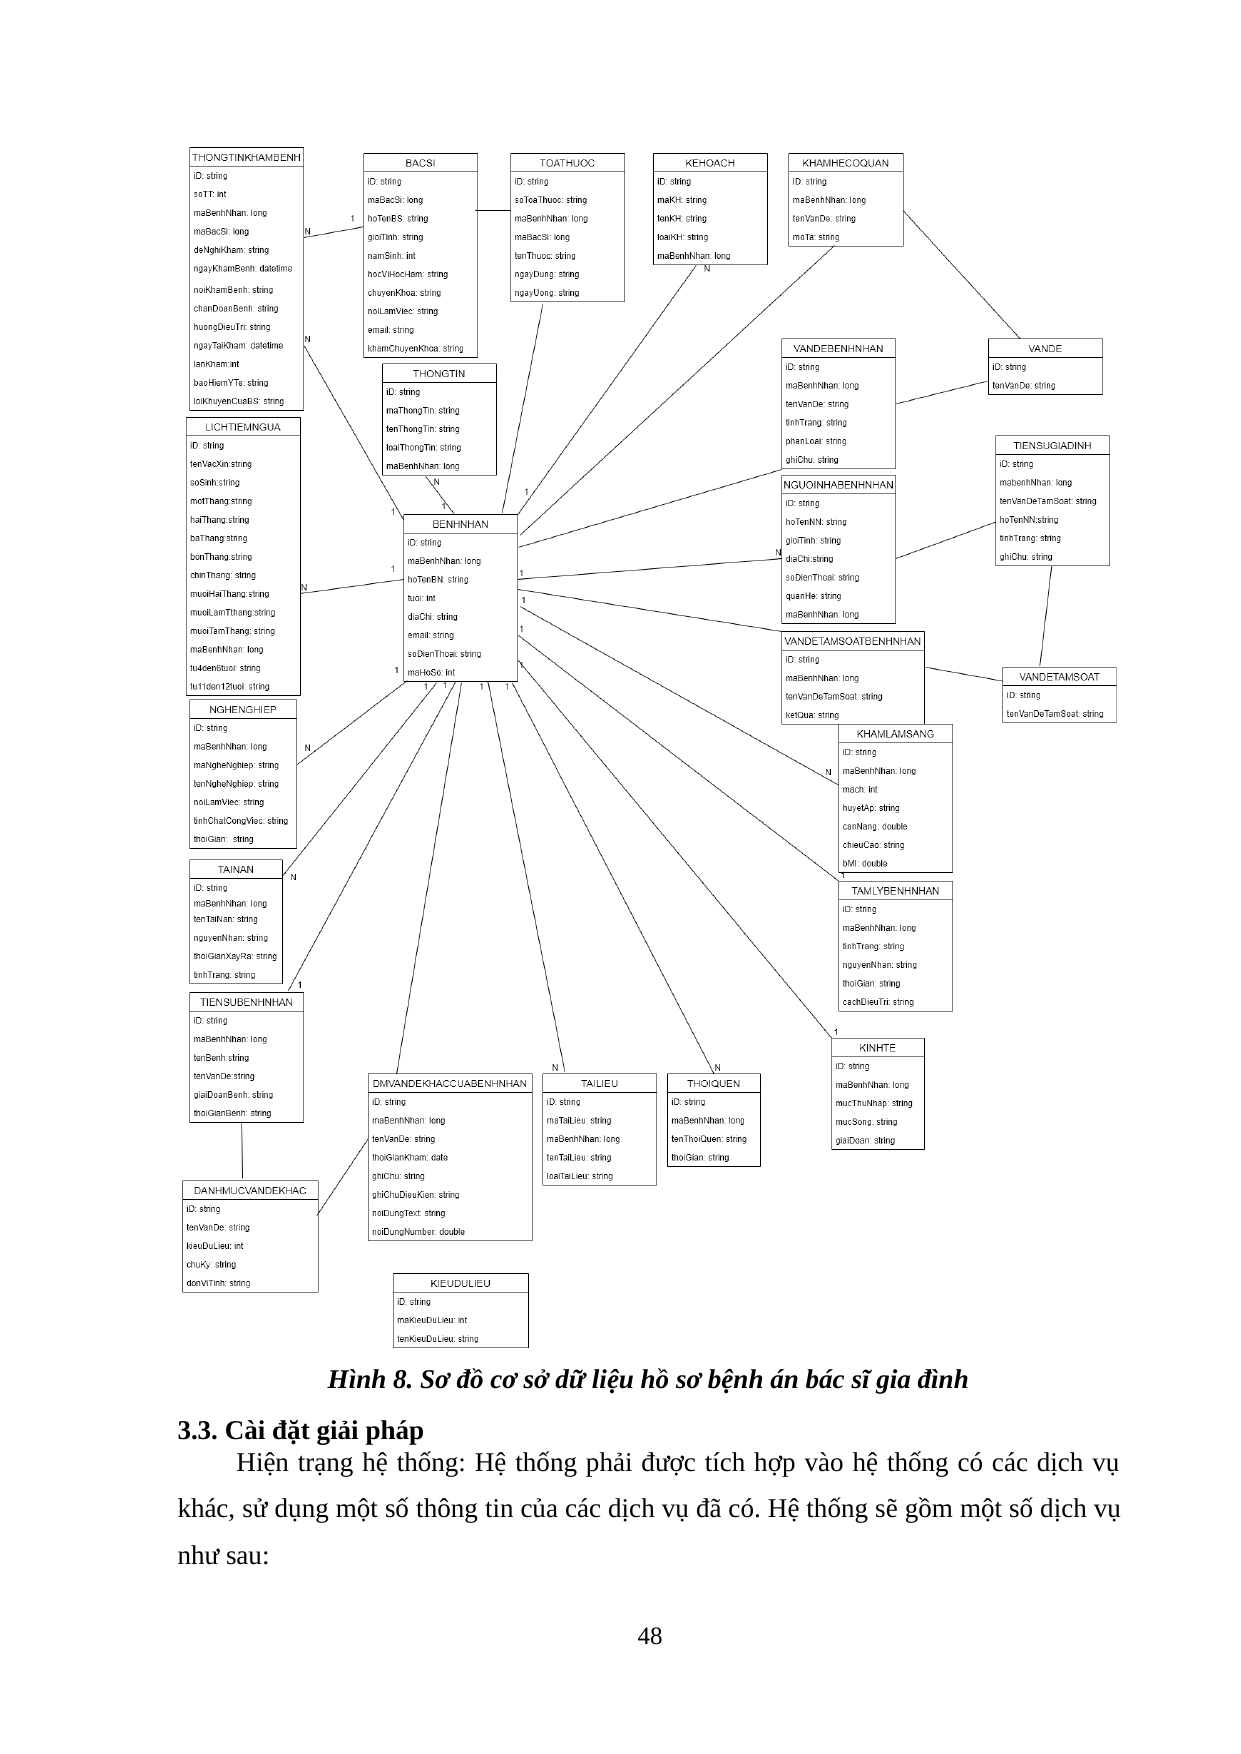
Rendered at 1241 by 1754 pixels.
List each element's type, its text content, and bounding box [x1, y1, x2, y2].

subtitle 3.3. Cài đặt giải pháp [177, 1414, 1122, 1446]
picture [182, 147, 1117, 1350]
text Hiện trạng hệ thống: Hệ thống phải được tích hợp vào hệ thống có các dịch vụ khác, sử dụng một số thông tin của các dịch vụ đã có. Hệ thống sẽ gồm một số dịch vụ như sau: [177, 1446, 1122, 1570]
text Hình 8. Sơ đồ cơ sở dữ liệu hồ sơ bệnh án bác sĩ gia đình [177, 1364, 1122, 1395]
